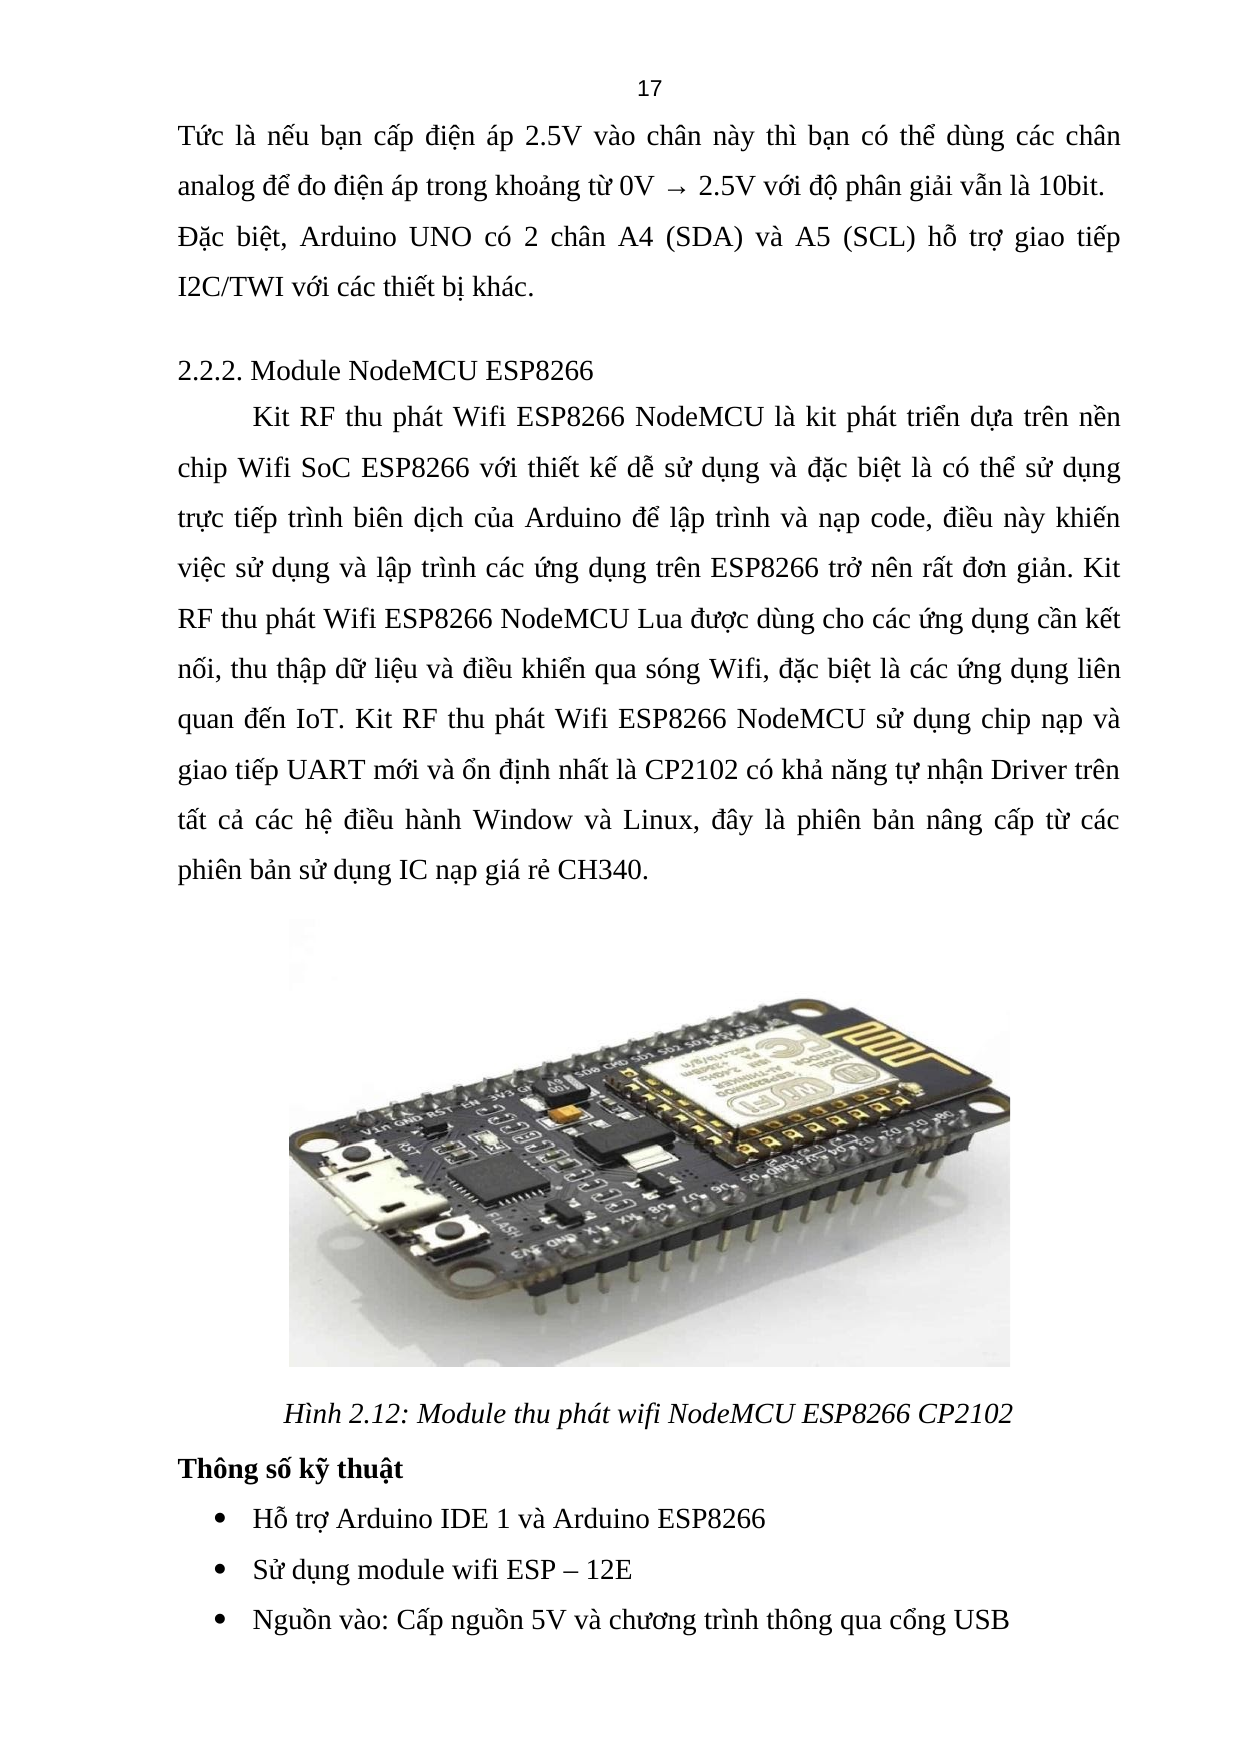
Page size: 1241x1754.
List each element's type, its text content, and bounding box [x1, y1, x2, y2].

text Thông số kỹ thuật [177, 1451, 1122, 1484]
text Đặc biệt, Arduino UNO có 2 chân A4 (SDA) và A5 (SCL) hỗ trợ giao tiếp I2C/TWI với các thiết bị khác. [177, 219, 1122, 303]
list Hỗ trợ Arduino IDE 1 và Arduino ESP8266 [215, 1501, 1122, 1535]
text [177, 118, 1122, 202]
picture [289, 919, 1011, 1367]
subtitle 2.2.2. Module NodeMCU ESP8266 [177, 353, 1122, 386]
list Sử dụng module wifi ESP – 12E [215, 1552, 1122, 1585]
text Kit RF thu phát Wifi ESP8266 NodeMCU là kit phát triển dựa trên nền chip Wifi SoC ESP8266 với thiết kế dễ sử dụng và đặc biệt là có thể sử dụng trực tiếp trình biên dịch của Arduino để lập trình và nạp code, điều này khiến việc sử dụng và lập trình các ứng dụng trên ESP8266 trở nên rất đơn giản. Kit RF thu phát Wifi ESP8266 NodeMCU Lua được dùng cho các ứng dụng cần kết nối, thu thập dữ liệu và điều khiển qua sóng Wifi, đặc biệt là các ứng dụng liên quan đến IoT. Kit RF thu phát Wifi ESP8266 NodeMCU sử dụng chip nạp và giao tiếp UART mới và ổn định nhất là CP2102 có khả năng tự nhận Driver trên tất cả các hệ điều hành Window và Linux, đây là phiên bản nâng cấp từ các phiên bản sử dụng IC nạp giá rẻ CH340. [177, 399, 1122, 886]
list Nguồn vào: Cấp nguồn 5V và chương trình thông qua cổng USB [215, 1602, 1122, 1636]
